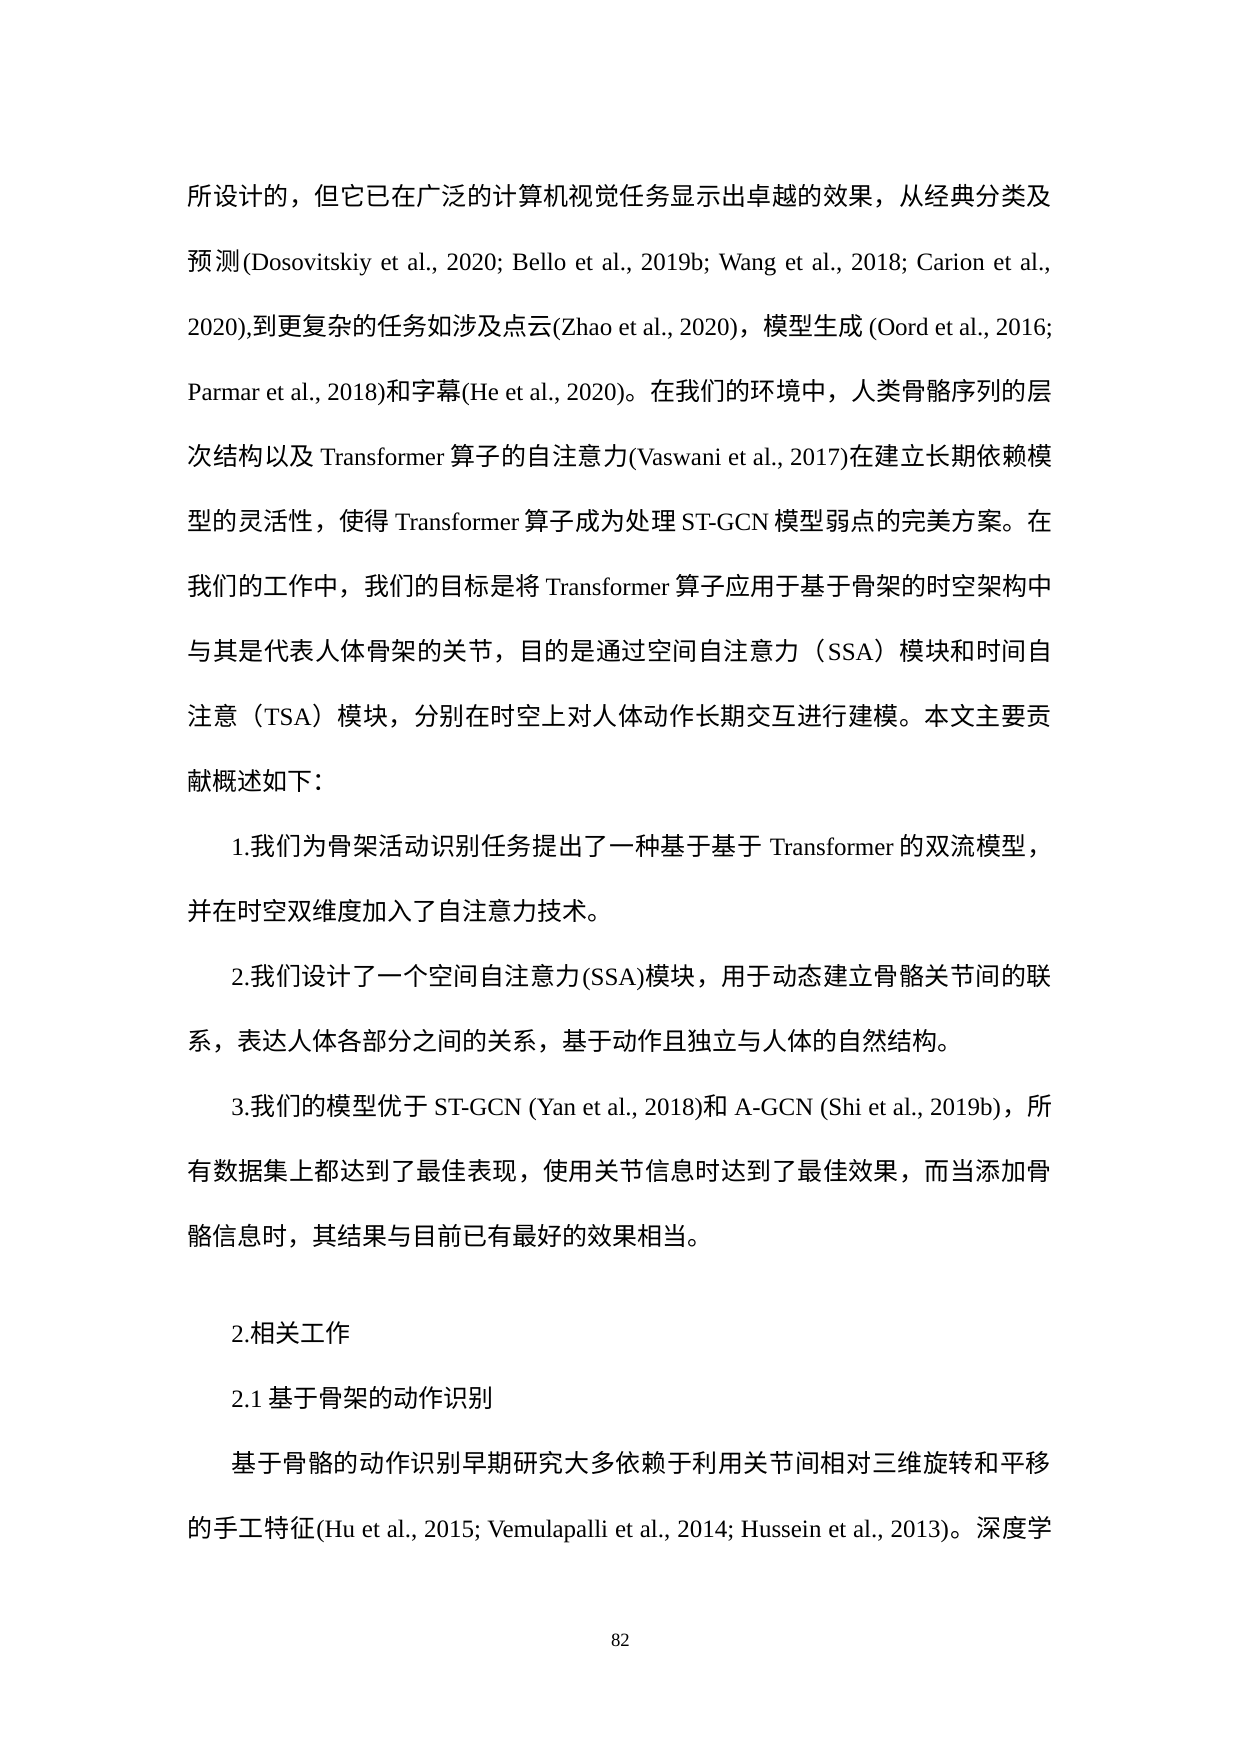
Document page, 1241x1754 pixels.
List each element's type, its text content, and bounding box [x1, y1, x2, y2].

text 2.1 基于骨架的动作识别 [187, 1364, 1053, 1429]
text 1.我们为骨架活动识别任务提出了一种基于基于Transformer的双流模型，并在时空双维度加入了自注意力技术。 [187, 812, 1053, 942]
text 2.相关工作 [187, 1299, 1053, 1364]
text 3.我们的模型优于ST-GCN (Yan et al., 2018)和A-GCN (Shi et al., 2019b)，所有数据集上都达到了最佳表现，使用关节信息时达到了最佳效果，而当添加骨骼信息时，其结果与目前已有最好的效果相当。 [187, 1072, 1053, 1267]
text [187, 162, 1053, 812]
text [187, 1429, 1053, 1559]
text 2.我们设计了一个空间自注意力(SSA)模块，用于动态建立骨骼关节间的联系，表达人体各部分之间的关系，基于动作且独立与人体的自然结构。 [187, 942, 1053, 1072]
